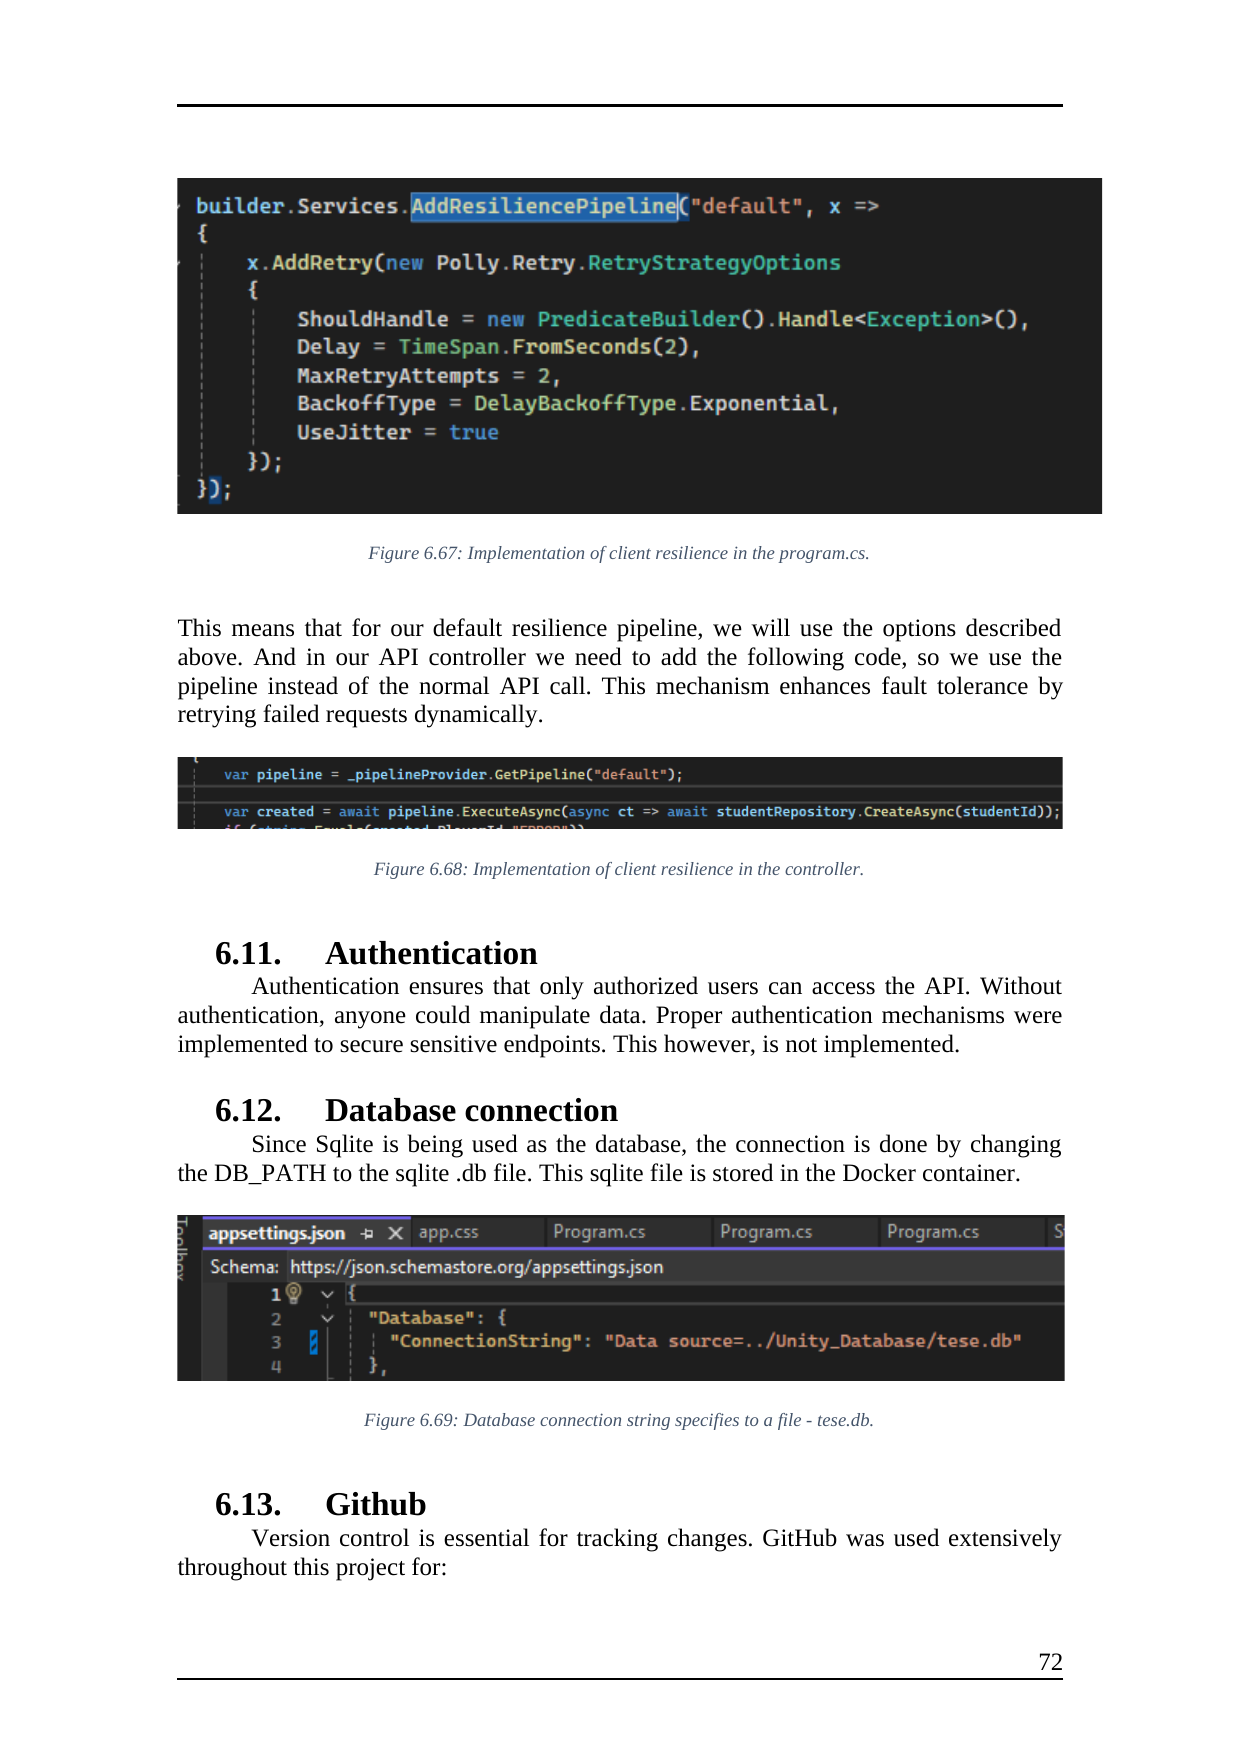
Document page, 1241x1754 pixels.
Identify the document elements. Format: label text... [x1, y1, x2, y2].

subtitle Authentication [215, 933, 1063, 971]
picture [177, 1215, 1065, 1381]
text This means that for our default resilience pipeline, we will use the options described above. And in our API controller we need to add the following code, so we use the pipeline instead of the normal API call. This mechanism enhances fault tolerance by retrying failed requests dynamically. [177, 613, 1063, 728]
picture [177, 178, 1103, 514]
subtitle Github [215, 1484, 1063, 1523]
text Version control is essential for tracking changes. GitHub was used extensively throughout this project for: [177, 1523, 1063, 1580]
text Since Sqlite is being used as the database, the connection is done by changing the DB_PATH to the sqlite .db file. This sqlite file is stored in the Docker container. [177, 1129, 1063, 1186]
subtitle Database connection [215, 1091, 1063, 1129]
picture [177, 757, 1063, 829]
text Authentication ensures that only authorized users can access the API. Without authentication, anyone could manipulate data. Proper authentication mechanisms were implemented to secure sensitive endpoints. This however, is not implemented. [177, 971, 1063, 1058]
